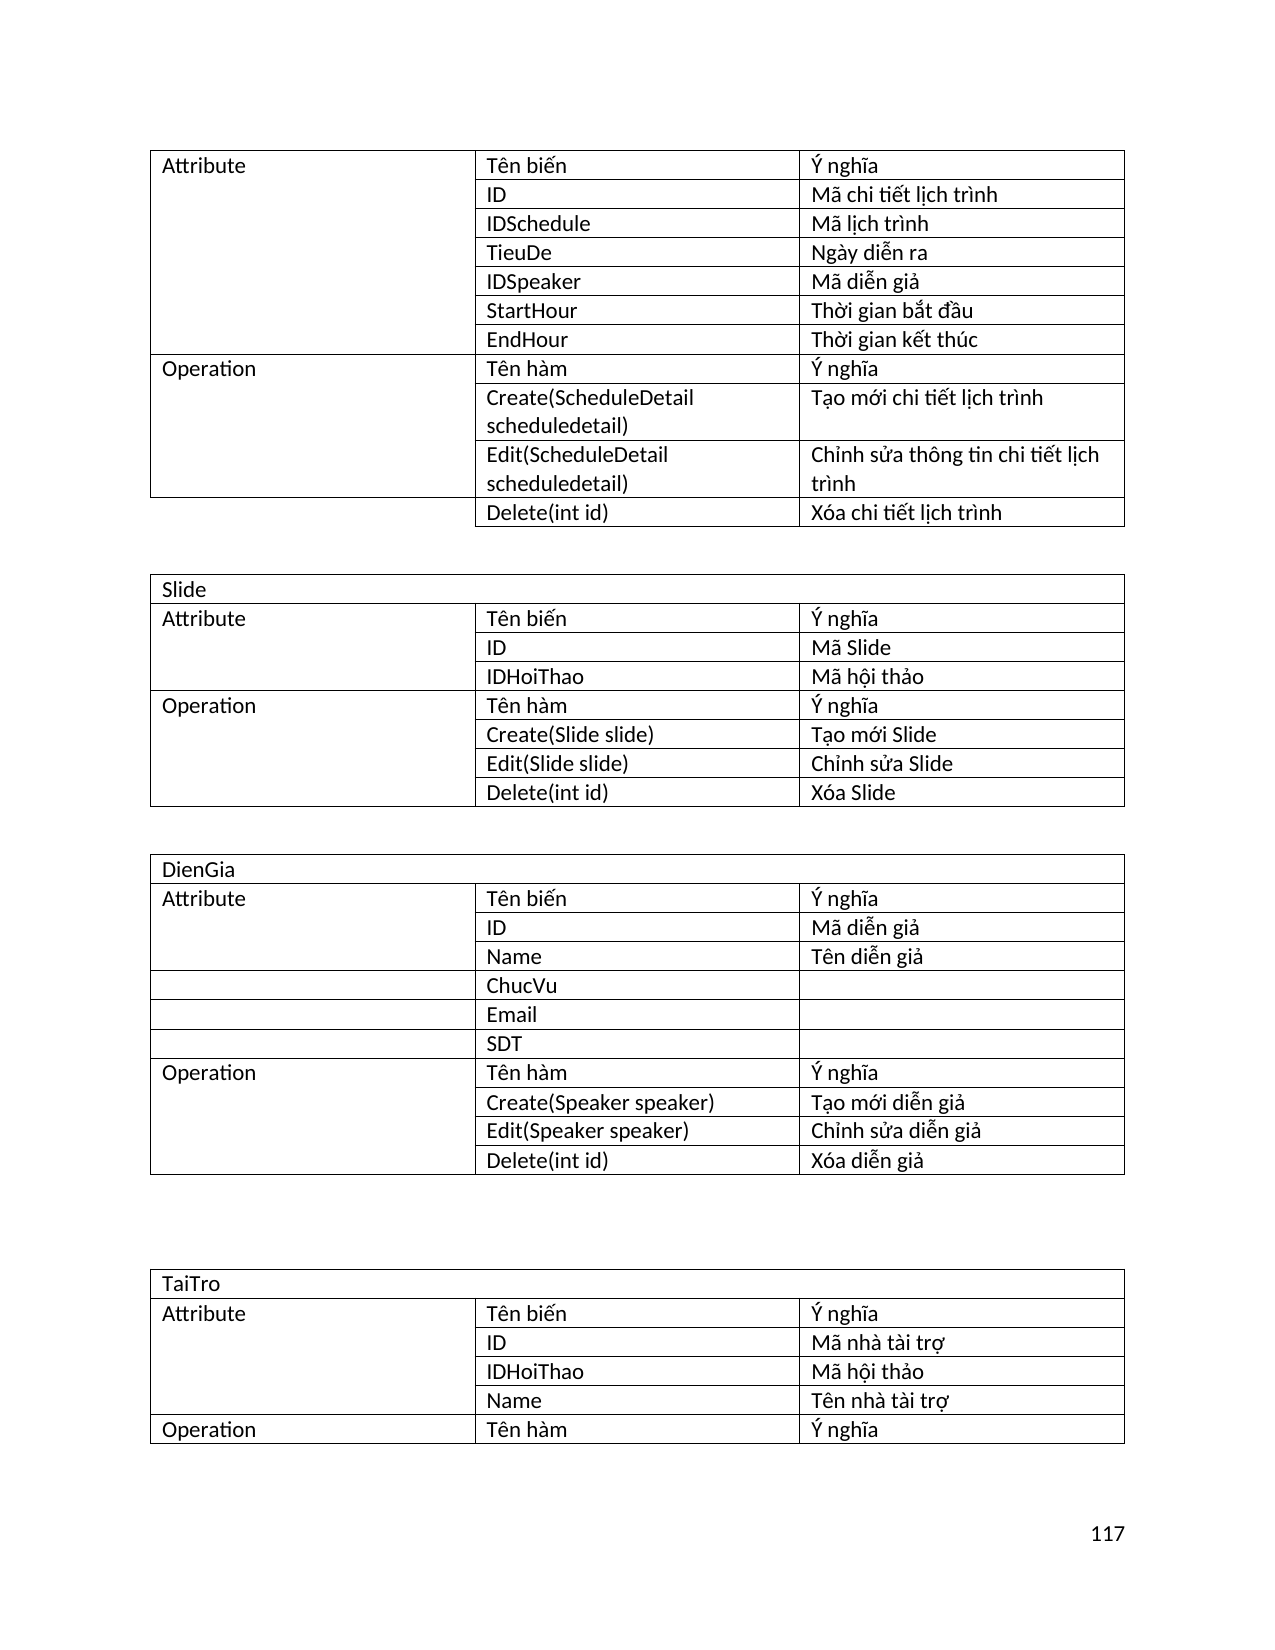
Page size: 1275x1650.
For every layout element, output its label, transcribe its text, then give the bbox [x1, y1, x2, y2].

table_cell StartHour [476, 296, 799, 324]
table_cell Thời gian bắt đầu [800, 296, 1124, 324]
table_cell Attribute [151, 884, 475, 970]
table_cell SDT [476, 1030, 799, 1057]
table_cell TieuDe [476, 238, 799, 266]
table_cell Operation [151, 355, 475, 497]
table_cell Delete(int id) [476, 498, 799, 526]
table_cell ID [476, 913, 799, 941]
table_cell [800, 1000, 1124, 1028]
table_cell IDHoiThao [476, 1357, 799, 1385]
table_cell Create(Speaker speaker) [476, 1088, 799, 1116]
table_header Slide [151, 575, 1124, 603]
table_cell Name [476, 942, 799, 970]
table_cell IDSpeaker [476, 267, 799, 295]
table_cell Ý nghĩa [800, 1415, 1124, 1443]
table_cell Operation [151, 1059, 475, 1174]
table_cell Mã diễn giả [800, 267, 1124, 295]
table_cell Tên diễn giả [800, 942, 1124, 970]
table_cell [800, 1030, 1124, 1057]
table_header DienGia [151, 855, 1124, 883]
table_cell Xóa diễn giả [800, 1146, 1124, 1174]
table_cell Tên biến [476, 604, 799, 632]
table_cell EndHour [476, 325, 799, 353]
table_cell Thời gian kết thúc [800, 325, 1124, 353]
table_cell [151, 971, 475, 999]
table_cell Tên nhà tài trợ [800, 1386, 1124, 1414]
table_cell Edit(ScheduleDetail scheduledetail) [476, 441, 799, 497]
table_header TaiTro [151, 1270, 1124, 1298]
table_cell Operation [151, 691, 475, 806]
table_cell Xóa chi tiết lịch trình [800, 498, 1124, 526]
table_cell [800, 971, 1124, 999]
table_cell Name [476, 1386, 799, 1414]
table_cell ID [476, 1328, 799, 1356]
table_cell Tên hàm [476, 1059, 799, 1087]
table_cell ChucVu [476, 971, 799, 999]
table_cell Edit(Speaker speaker) [476, 1117, 799, 1145]
table_cell Ý nghĩa [800, 1299, 1124, 1327]
table_cell Tạo mới diễn giả [800, 1088, 1124, 1116]
table_cell Mã Slide [800, 633, 1124, 661]
table_cell IDSchedule [476, 209, 799, 237]
table_cell Delete(int id) [476, 1146, 799, 1174]
table_cell Tên biến [476, 1299, 799, 1327]
table_cell Attribute [151, 151, 475, 353]
table_cell Mã diễn giả [800, 913, 1124, 941]
table_cell Chỉnh sửa diễn giả [800, 1117, 1124, 1145]
table_cell Delete(int id) [476, 778, 799, 806]
table_cell Ngày diễn ra [800, 238, 1124, 266]
table_cell ID [476, 180, 799, 208]
table_cell Email [476, 1000, 799, 1028]
table_cell Tên hàm [476, 1415, 799, 1443]
table_cell Ý nghĩa [800, 604, 1124, 632]
table_cell Mã chi tiết lịch trình [800, 180, 1124, 208]
table_cell IDHoiThao [476, 662, 799, 690]
table_cell Operation [151, 1415, 475, 1443]
table_cell Xóa Slide [800, 778, 1124, 806]
table_cell [151, 1030, 475, 1057]
table_cell Ý nghĩa [800, 884, 1124, 912]
table_cell Attribute [151, 1299, 475, 1414]
table_cell Mã lịch trình [800, 209, 1124, 237]
table_cell Mã nhà tài trợ [800, 1328, 1124, 1356]
table_cell Tên biến [476, 151, 799, 179]
table_cell Tạo mới chi tiết lịch trình [800, 384, 1124, 439]
table_cell Ý nghĩa [800, 1059, 1124, 1087]
table_cell Chỉnh sửa thông tin chi tiết lịch trình [800, 441, 1124, 497]
table_cell Ý nghĩa [800, 355, 1124, 382]
table_cell Ý nghĩa [800, 691, 1124, 719]
table_cell Create(Slide slide) [476, 720, 799, 748]
table_cell Tên hàm [476, 691, 799, 719]
table_cell Tên biến [476, 884, 799, 912]
table_cell Mã hội thảo [800, 662, 1124, 690]
table_cell Tên hàm [476, 355, 799, 382]
table_cell [151, 1000, 475, 1028]
table_cell Chỉnh sửa Slide [800, 749, 1124, 777]
table_cell Ý nghĩa [800, 151, 1124, 179]
table_cell ID [476, 633, 799, 661]
table_cell Attribute [151, 604, 475, 690]
table_cell Mã hội thảo [800, 1357, 1124, 1385]
table_cell Create(ScheduleDetail scheduledetail) [476, 384, 799, 439]
table_cell Edit(Slide slide) [476, 749, 799, 777]
table_cell Tạo mới Slide [800, 720, 1124, 748]
